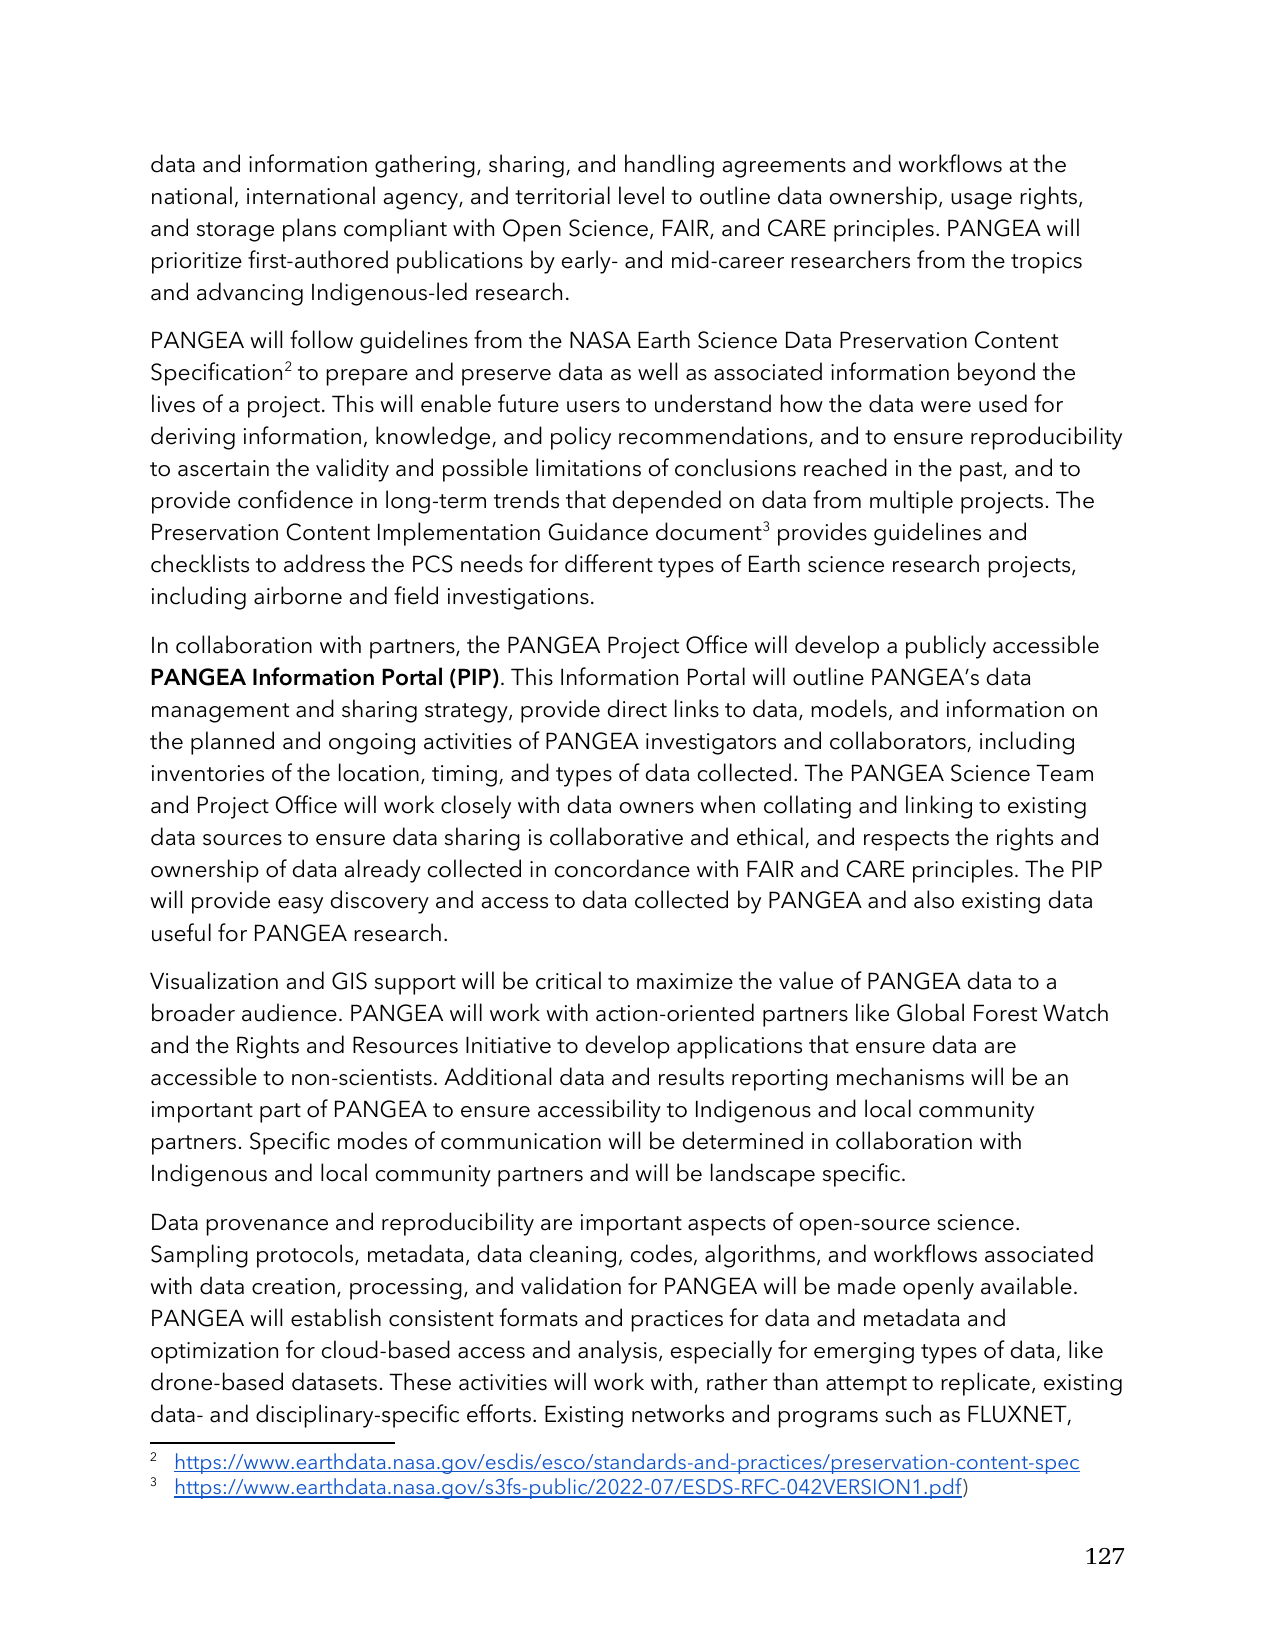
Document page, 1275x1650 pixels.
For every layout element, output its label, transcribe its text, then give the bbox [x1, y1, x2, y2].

text PANGEA will follow guidelines from the NASA Earth Science Data Preservation Content Specification to prepare and preserve data as well as associated information beyond the lives of a project. This will enable future users to understand how the data were used for deriving information, knowledge, and policy recommendations, and to ensure reproducibility to ascertain the validity and possible limitations of conclusions reached in the past, and to provide confidence in long-term trends that depended on data from multiple projects. The Preservation Content Implementation Guidance document provides guidelines and checklists to address the PCS needs for different types of Earth science research projects, including airborne and field investigations. [150, 327, 1125, 610]
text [150, 1208, 1125, 1428]
text In collaboration with partners, the PANGEA Project Office will develop a publicly accessible PANGEA Information Portal (PIP). This Information Portal will outline PANGEA’s data management and sharing strategy, provide direct links to data, models, and information on the planned and ongoing activities of PANGEA investigators and collaborators, including inventories of the location, timing, and types of data collected. The PANGEA Science Team and Project Office will work closely with data owners when collating and linking to existing data sources to ensure data sharing is collaborative and ethical, and respects the rights and ownership of data already collected in concordance with FAIR and CARE principles. The PIP will provide easy discovery and access to data collected by PANGEA and also existing data useful for PANGEA research. [150, 631, 1125, 947]
text Visualization and GIS support will be critical to maximize the value of PANGEA data to a broader audience. PANGEA will work with action-oriented partners like Global Forest Watch and the Rights and Resources Initiative to develop applications that ensure data are accessible to non-scientists. Additional data and results reporting mechanisms will be an important part of PANGEA to ensure accessibility to Indigenous and local community partners. Specific modes of communication will be determined in collaboration with Indigenous and local community partners and will be landscape specific. [150, 967, 1125, 1187]
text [150, 150, 1125, 306]
